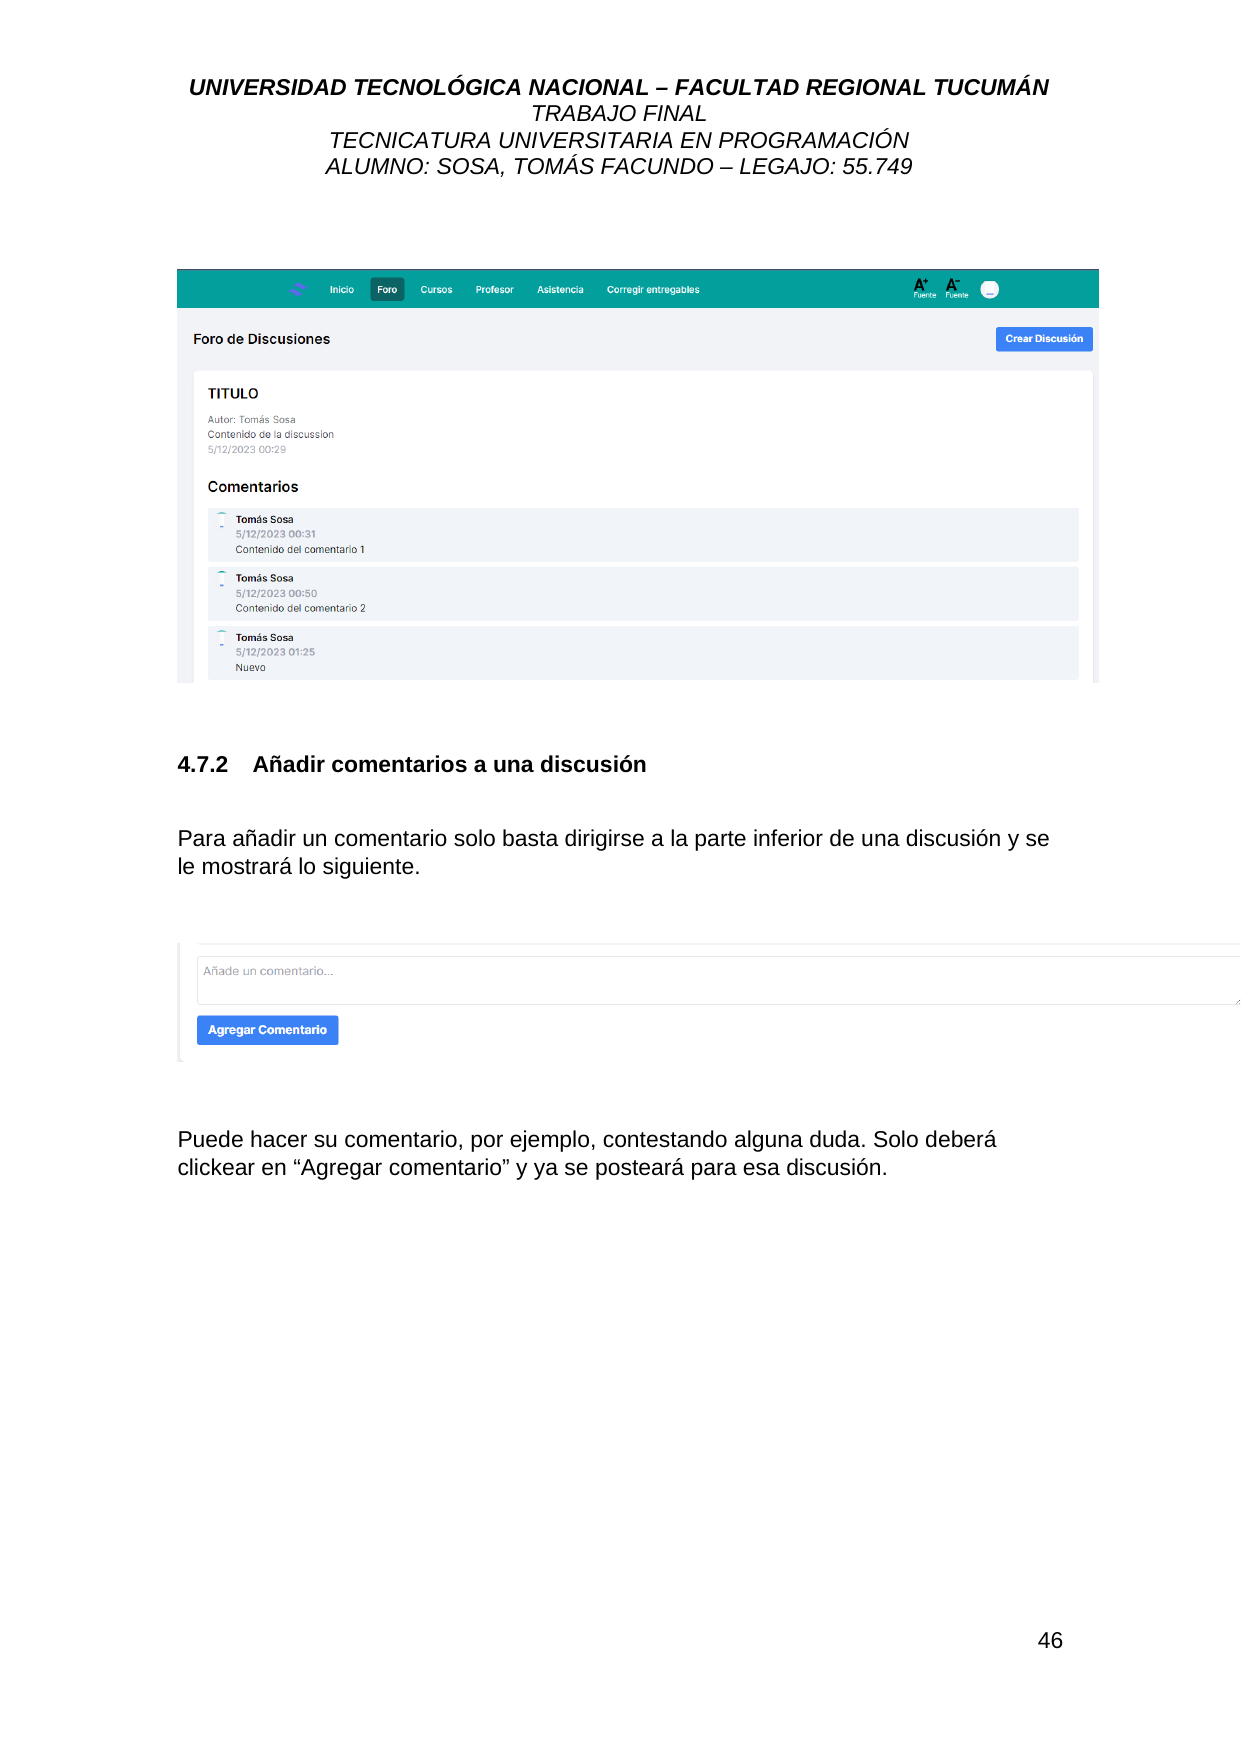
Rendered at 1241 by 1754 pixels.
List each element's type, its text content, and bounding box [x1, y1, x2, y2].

text Puede hacer su comentario, por ejemplo, contestando alguna duda. Solo deberá clickear en “Agregar comentario” y ya se posteará para esa discusión. [177, 1126, 1063, 1181]
text Para añadir un comentario solo basta dirigirse a la parte inferior de una discusión y se le mostrará lo siguiente. [177, 824, 1063, 879]
picture [177, 943, 1241, 1062]
subtitle Añadir comentarios a una discusión [177, 751, 1063, 777]
picture [177, 269, 1099, 683]
